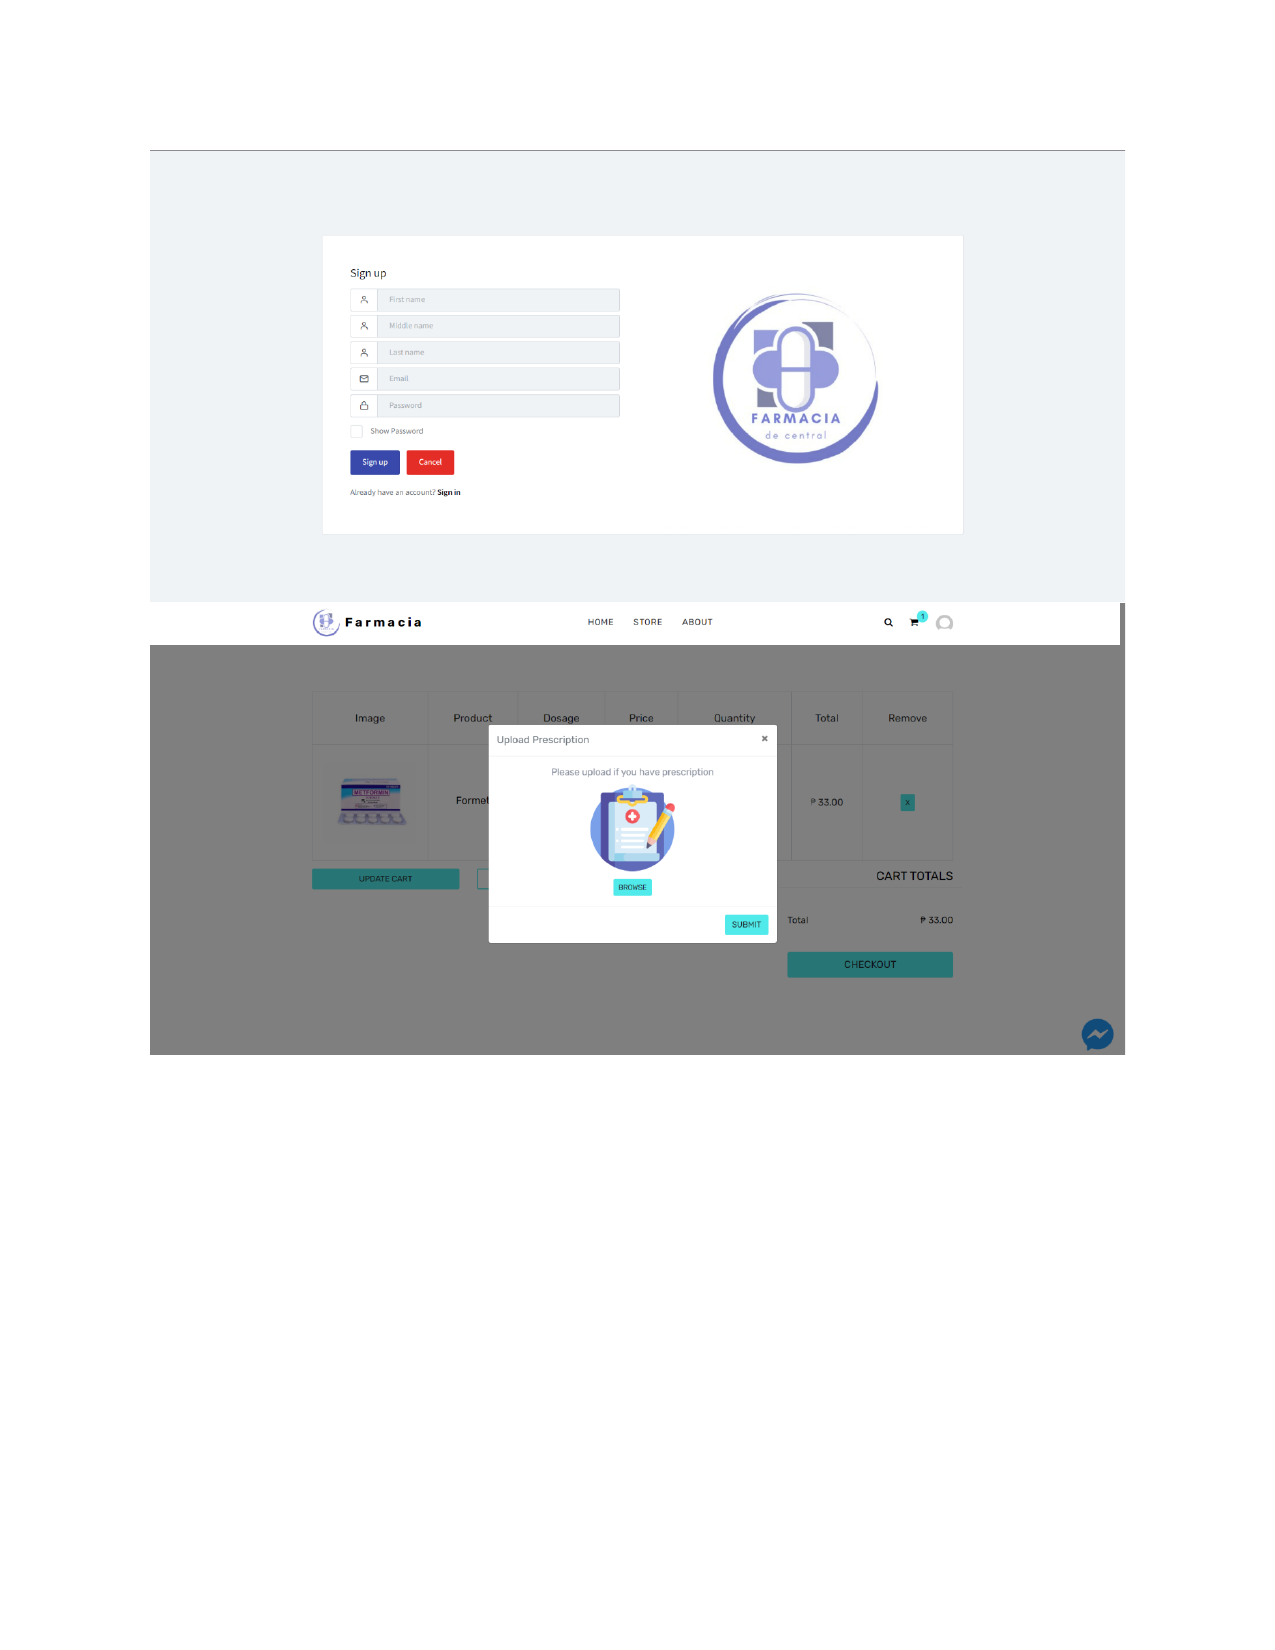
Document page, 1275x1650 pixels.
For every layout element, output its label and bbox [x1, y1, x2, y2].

picture [150, 150, 1125, 602]
picture [150, 603, 1125, 1055]
